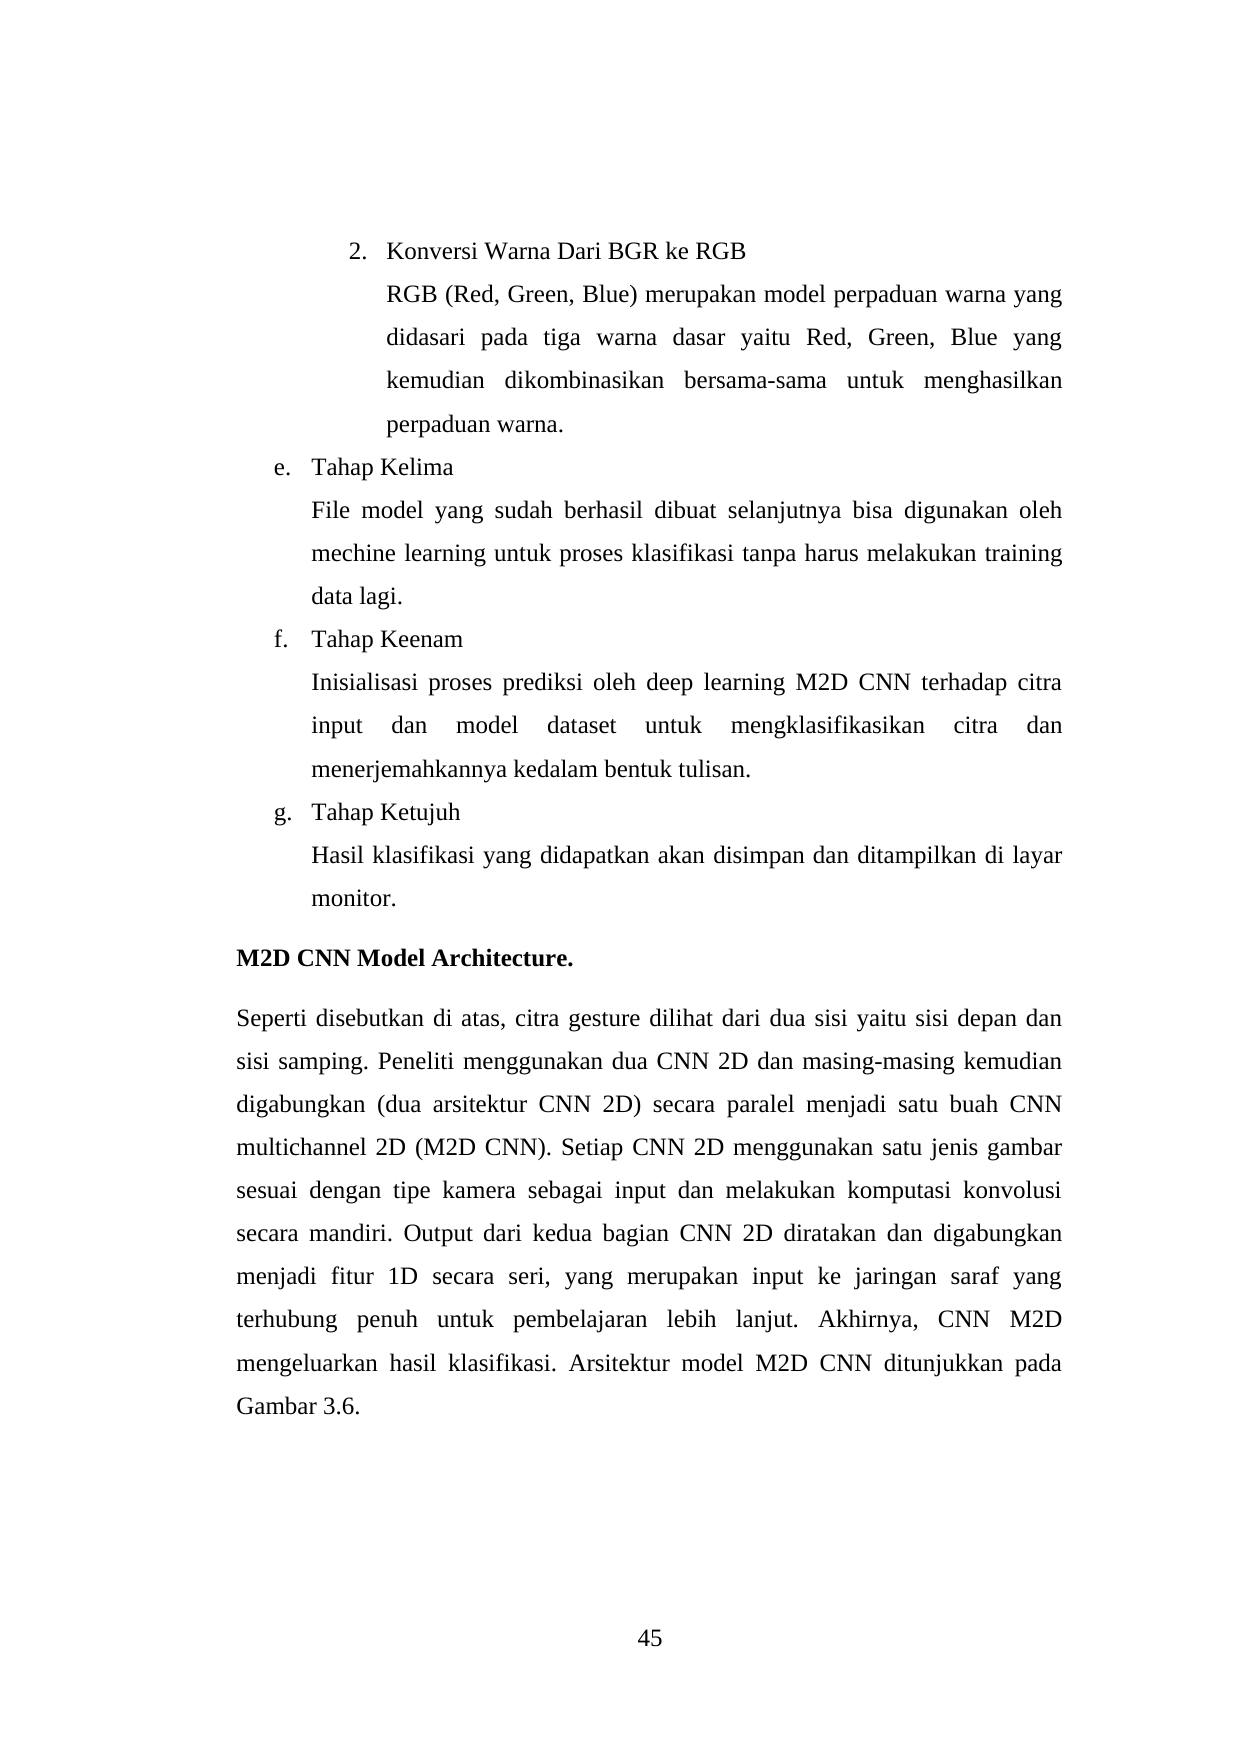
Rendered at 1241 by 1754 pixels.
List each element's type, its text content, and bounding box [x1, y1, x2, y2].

list Hasil klasifikasi yang didapatkan akan disimpan dan ditampilkan di layar monitor. [311, 840, 1063, 912]
list Tahap Kelima [274, 452, 1063, 481]
list Tahap Ketujuh [274, 797, 1063, 826]
list Tahap Keenam [274, 624, 1063, 653]
list RGB (Red, Green, Blue) merupakan model perpaduan warna yang didasari pada tiga warna dasar yaitu Red, Green, Blue yang kemudian dikombinasikan bersama-sama untuk menghasilkan perpaduan warna. [386, 279, 1063, 437]
list Inisialisasi proses prediksi oleh deep learning M2D CNN terhadap citra input dan model dataset untuk mengklasifikasikan citra dan menerjemahkannya kedalam bentuk tulisan. [311, 667, 1063, 782]
list Konversi Warna Dari BGR ke RGB [349, 236, 1063, 265]
text Seperti disebutkan di atas, citra gesture dilihat dari dua sisi yaitu sisi depan dan sisi samping. Peneliti menggunakan dua CNN 2D dan masing-masing kemudian digabungkan (dua arsitektur CNN 2D) secara paralel menjadi satu buah CNN multichannel 2D (M2D CNN). Setiap CNN 2D menggunakan satu jenis gambar sesuai dengan tipe kamera sebagai input dan melakukan komputasi konvolusi secara mandiri. Output dari kedua bagian CNN 2D diratakan dan digabungkan menjadi fitur 1D secara seri, yang merupakan input ke jaringan saraf yang terhubung penuh untuk pembelajaran lebih lanjut. Akhirnya, CNN M2D mengeluarkan hasil klasifikasi. Arsitektur model M2D CNN ditunjukkan pada Gambar 3.6. [236, 1003, 1063, 1419]
list File model yang sudah berhasil dibuat selanjutnya bisa digunakan oleh mechine learning untuk proses klasifikasi tanpa harus melakukan training data lagi. [311, 495, 1063, 610]
text M2D CNN Model Architecture. [236, 943, 1063, 972]
